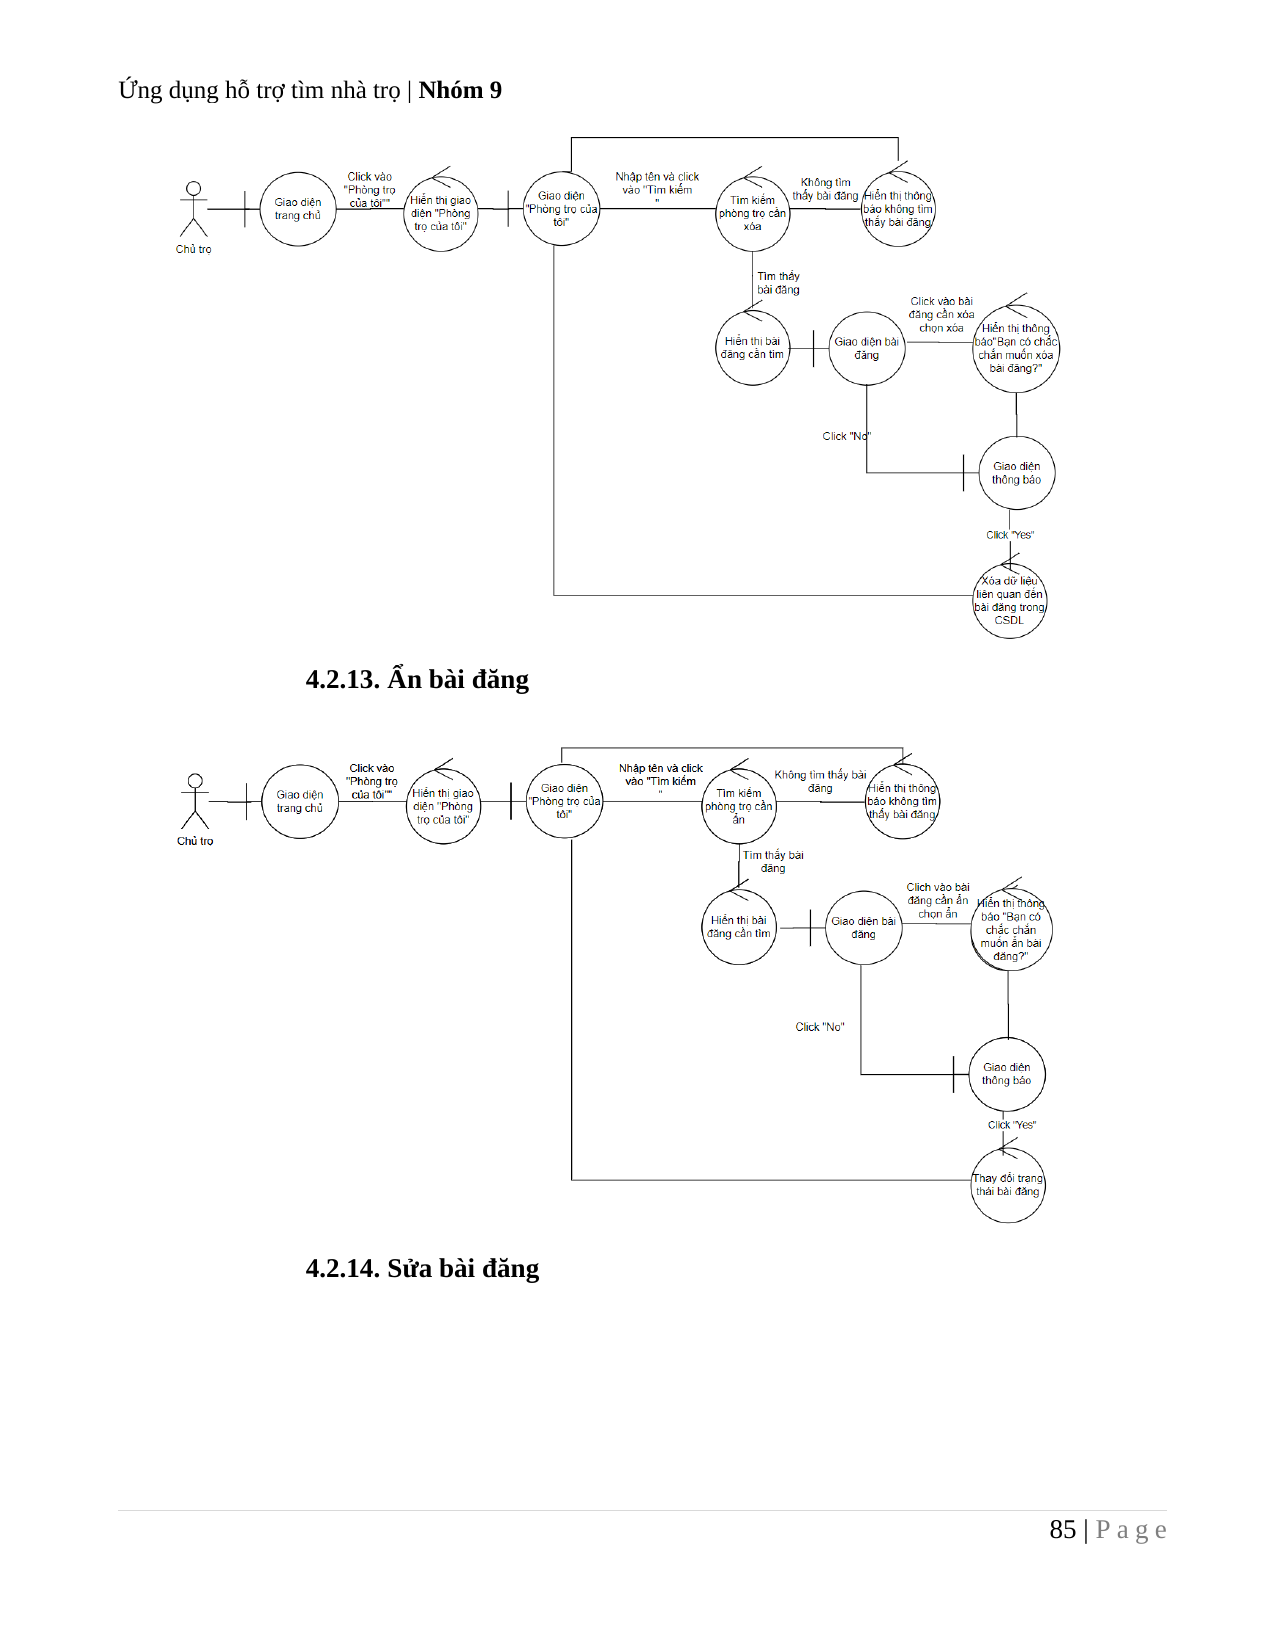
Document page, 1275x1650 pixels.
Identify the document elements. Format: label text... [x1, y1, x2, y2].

picture [172, 719, 1113, 1228]
list Ẩn bài đăng [306, 663, 1167, 695]
picture [172, 103, 1113, 640]
list Sửa bài đăng [306, 1252, 1167, 1283]
